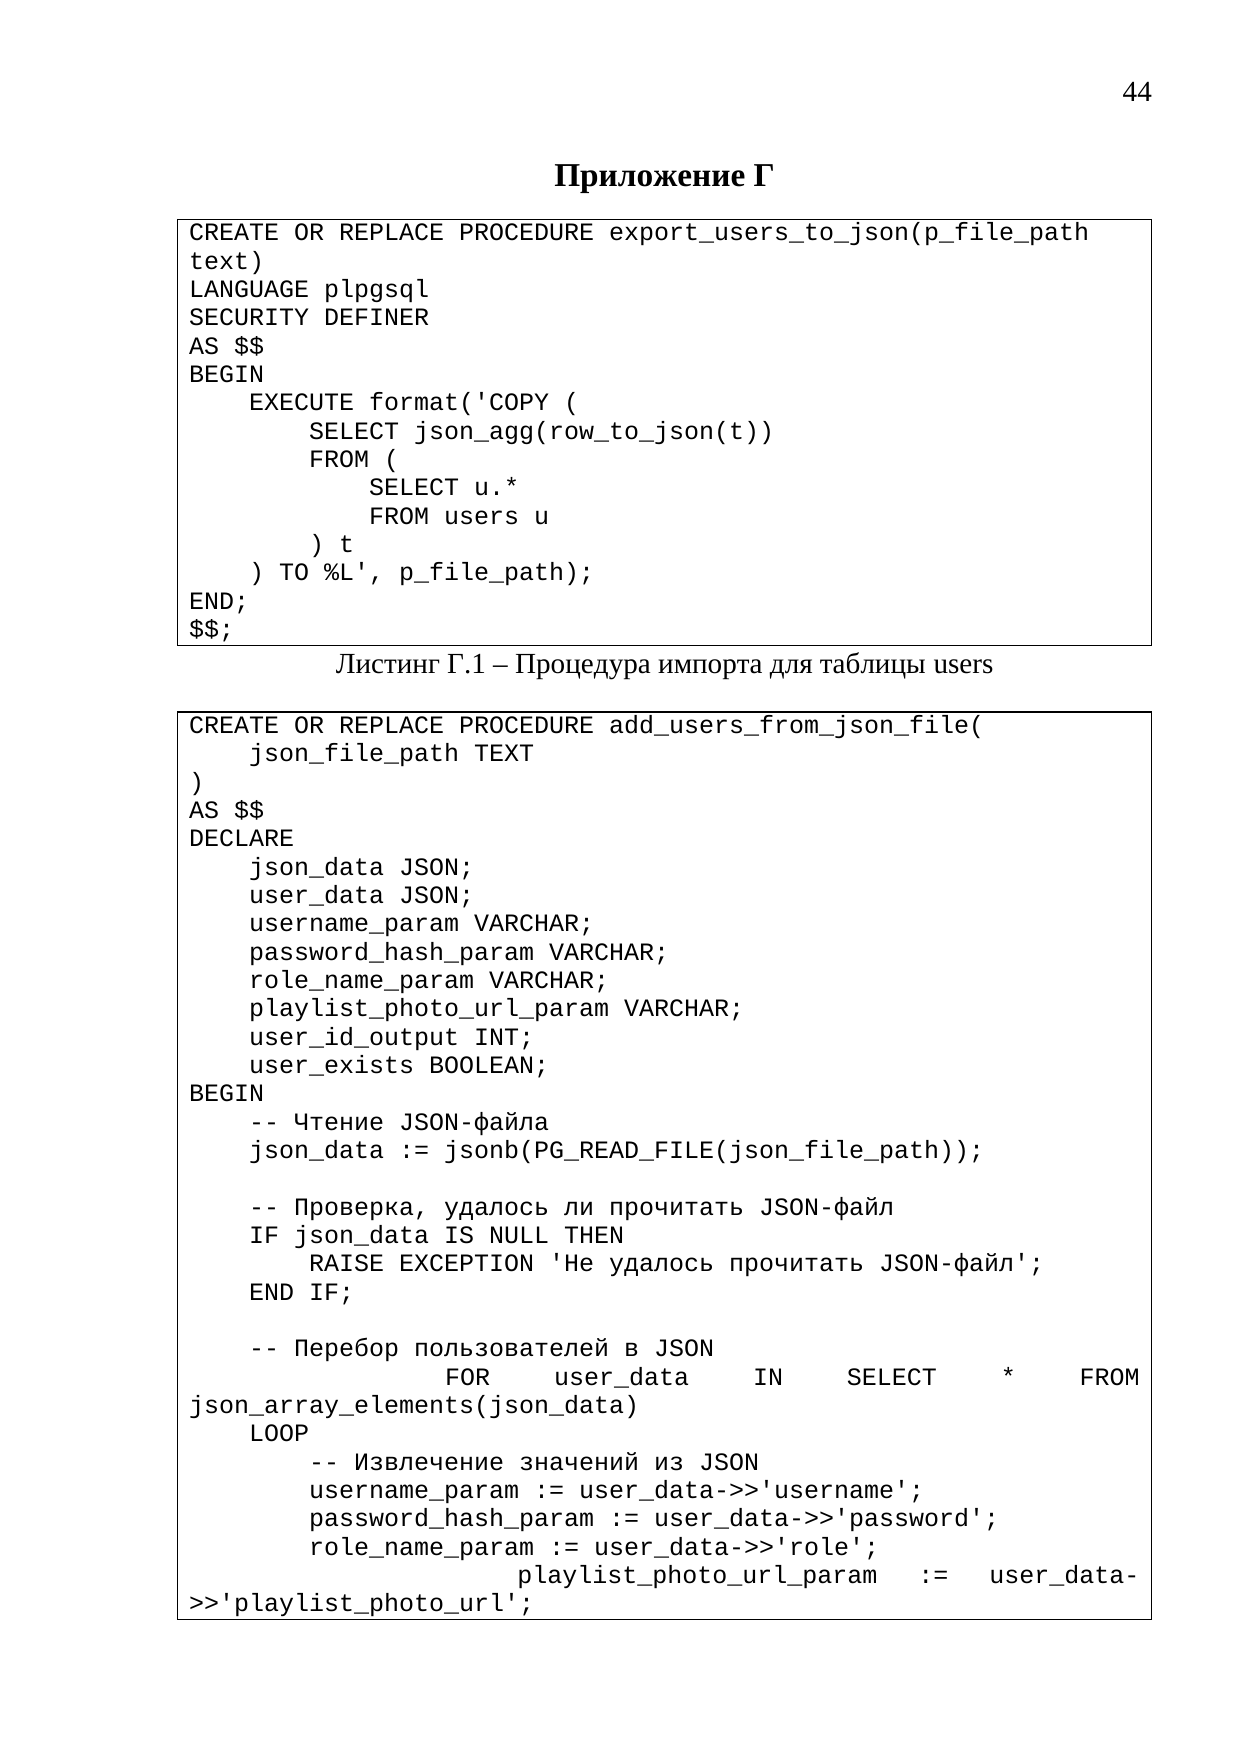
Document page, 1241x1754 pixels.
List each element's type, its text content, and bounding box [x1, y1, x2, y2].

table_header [178, 713, 1151, 1619]
text Листинг .1 – Процедура импорта для таблицы users [177, 646, 1152, 679]
subtitle Приложение [177, 156, 1152, 194]
table_header CREATE OR REPLACE PROCEDURE export_users_to_json(p_file_path text) LANGUAGE plpgsql SECURITY DEFINER AS $$ BEGIN EXECUTE format('COPY ( SELECT json_agg(row_to_json(t)) FROM ( SELECT u.* FROM users u ) t ) TO %L', p_file_path); END; $$; [178, 220, 1151, 645]
